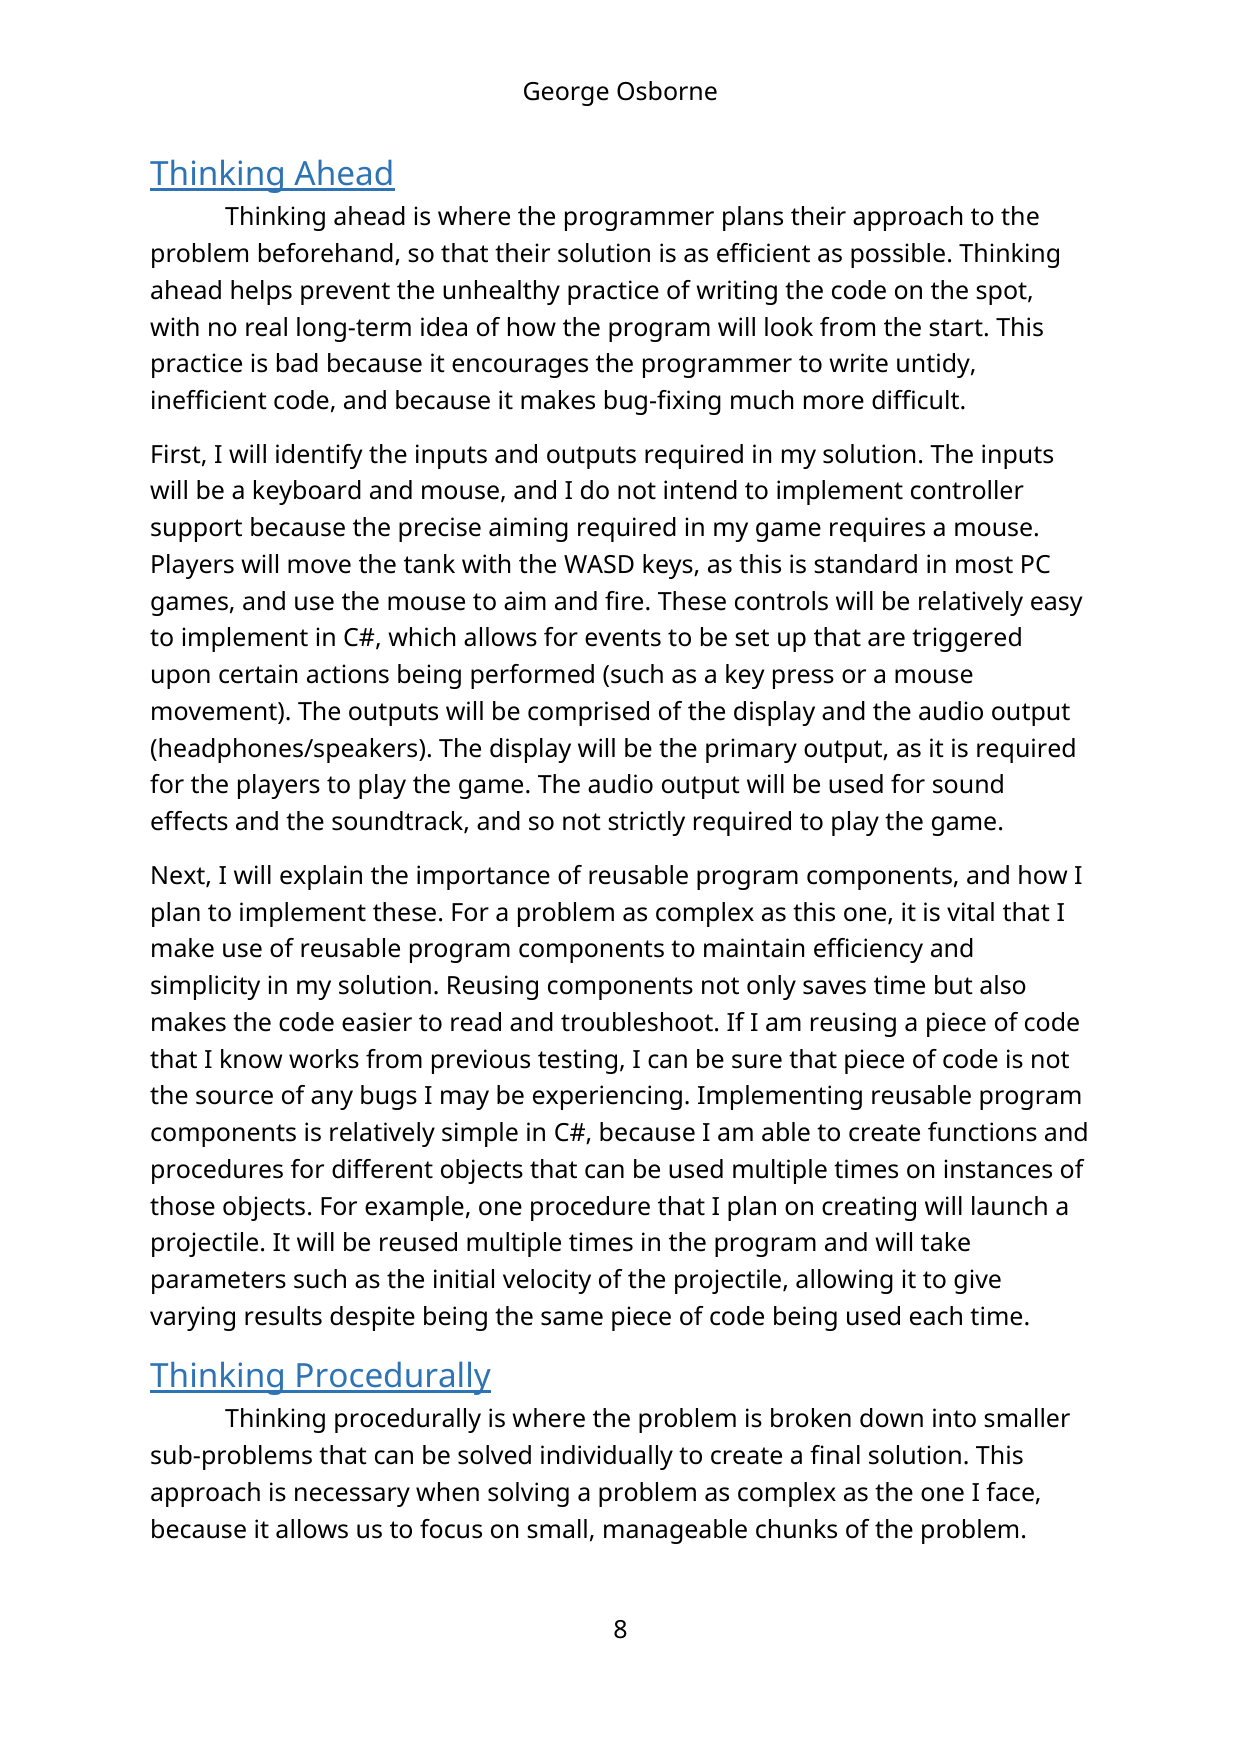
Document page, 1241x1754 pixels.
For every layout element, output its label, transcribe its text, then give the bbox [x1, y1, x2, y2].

text First, I will identify the inputs and outputs required in my solution. The inputs will be a keyboard and mouse, and I do not intend to implement controller support because the precise aiming required in my game requires a mouse. Players will move the tank with the WASD keys, as this is standard in most PC games, and use the mouse to aim and fire. These controls will be relatively easy to implement in C#, which allows for events to be set up that are triggered upon certain actions being performed (such as a key press or a mouse movement). The outputs will be comprised of the display and the audio output (headphones/speakers). The display will be the primary output, as it is required for the players to play the game. The audio output will be used for sound effects and the soundtrack, and so not strictly required to play the game. [150, 436, 1090, 838]
text Thinking ahead is where the programmer plans their approach to the problem beforehand, so that their solution is as efficient as possible. Thinking ahead helps prevent the unhealthy practice of writing the code on the spot, with no real long-term idea of how the program will look from the start. This practice is bad because it encourages the programmer to write untidy, inefficient code, and because it makes bug-fixing much more difficult. [150, 199, 1090, 417]
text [150, 1401, 1090, 1545]
subtitle Thinking Procedurally [150, 1352, 1090, 1397]
text Next, I will explain the importance of reusable program components, and how I plan to implement these. For a problem as complex as this one, it is vital that I make use of reusable program components to maintain efficiency and simplicity in my solution. Reusing components not only saves time but also makes the code easier to read and troubleshoot. If I am reusing a piece of code that I know works from previous testing, I can be sure that piece of code is not the source of any bugs I may be experiencing. Implementing reusable program components is relatively simple in C#, because I am able to create functions and procedures for different objects that can be used multiple times on instances of those objects. For example, one procedure that I plan on creating will launch a projectile. It will be reused multiple times in the program and will take parameters such as the initial velocity of the projectile, allowing it to give varying results despite being the same piece of code being used each time. [150, 857, 1090, 1333]
subtitle Thinking Ahead [150, 150, 1090, 195]
